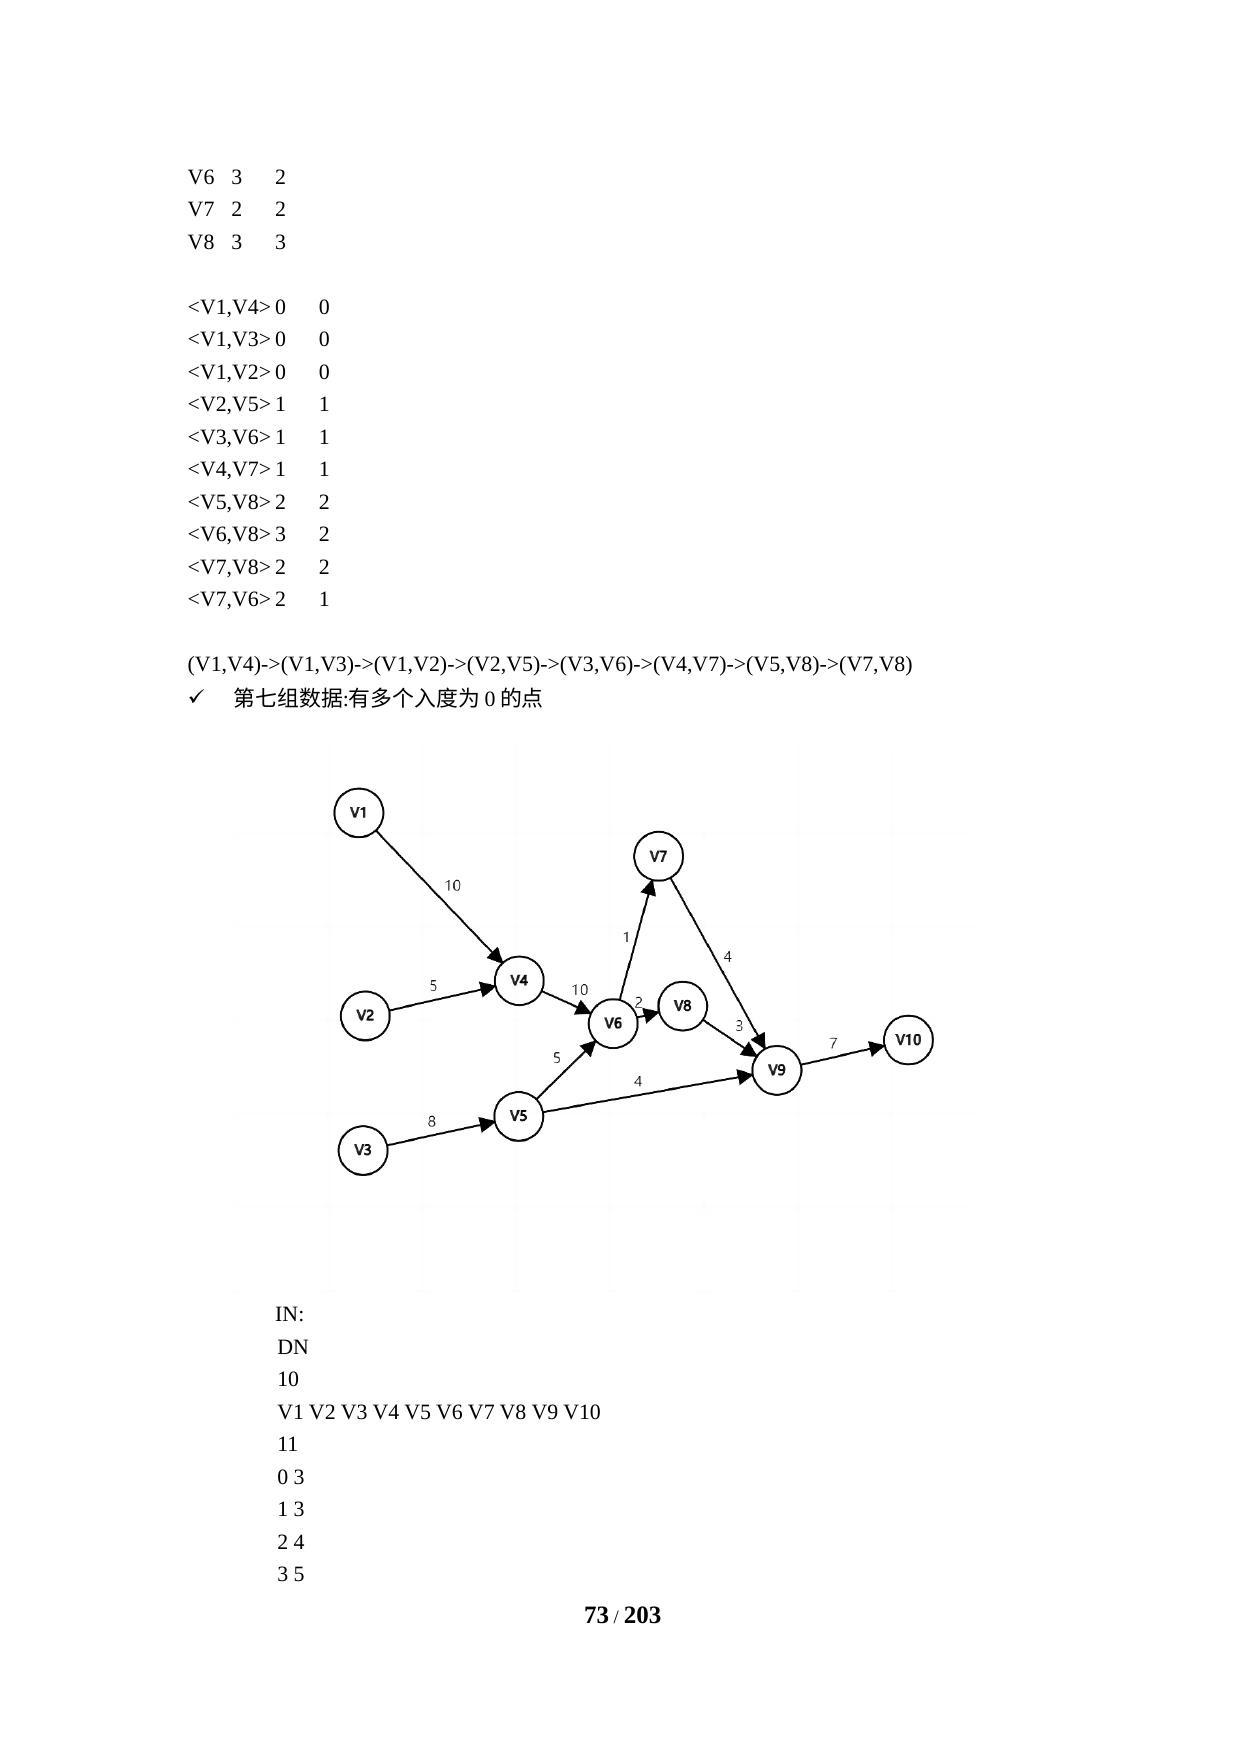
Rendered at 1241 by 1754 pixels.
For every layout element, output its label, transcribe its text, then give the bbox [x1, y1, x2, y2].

list 11 [233, 1428, 1053, 1460]
list 0 3 [233, 1460, 1053, 1493]
list 1 3 [233, 1493, 1053, 1525]
list 第七组数据:有多个入度为0的点 [187, 680, 1053, 713]
list DN [233, 1330, 1053, 1363]
text <V4,V7> 1 1 [187, 453, 1053, 485]
text <V7,V6> 2 1 [187, 583, 1053, 615]
text V6 3 2 [187, 160, 1053, 193]
text <V6,V8> 3 2 [187, 518, 1053, 550]
text V7 2 2 [187, 193, 1053, 225]
text (V1,V4)->(V1,V3)->(V1,V2)->(V2,V5)->(V3,V6)->(V4,V7)->(V5,V8)->(V7,V8) [187, 648, 1053, 680]
text <V5,V8> 2 2 [187, 485, 1053, 518]
list IN: [233, 1298, 1053, 1330]
text <V3,V6> 1 1 [187, 420, 1053, 453]
text <V2,V5> 1 1 [187, 388, 1053, 420]
text <V1,V4> 0 0 [187, 290, 1053, 323]
list V1 V2 V3 V4 V5 V6 V7 V8 V9 V10 [233, 1395, 1053, 1428]
list 2 4 [233, 1525, 1053, 1558]
text V8 3 3 [187, 225, 1053, 258]
text <V7,V8> 2 2 [187, 550, 1053, 583]
text <V1,V2> 0 0 [187, 355, 1053, 388]
list 10 [233, 1363, 1053, 1395]
text <V1,V3> 0 0 [187, 323, 1053, 355]
picture [233, 745, 976, 1292]
list 3 5 [233, 1558, 1053, 1590]
